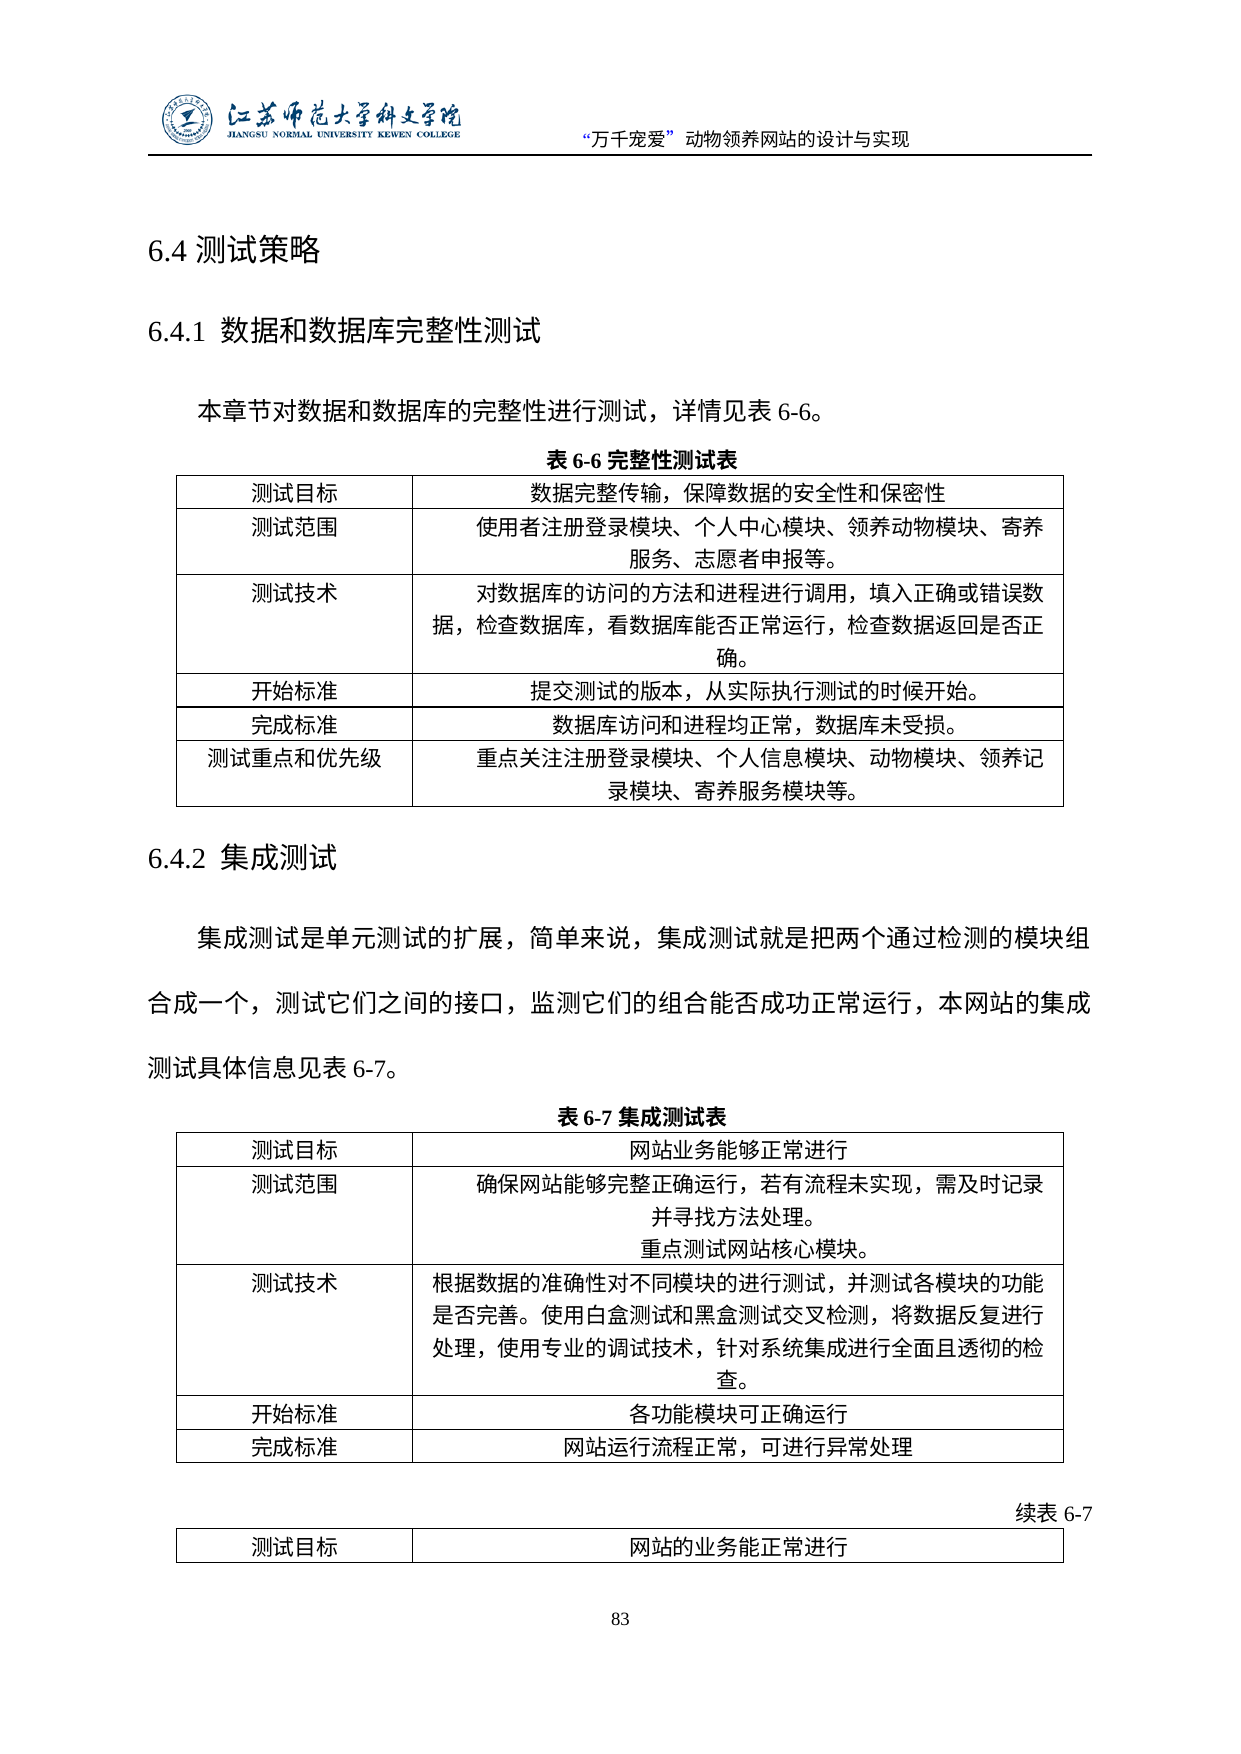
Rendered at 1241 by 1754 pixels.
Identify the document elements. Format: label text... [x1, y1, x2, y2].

table_cell 网站运行流程正常，可进行异常处理 [413, 1430, 1063, 1462]
table_header 测试目标 [177, 1529, 412, 1562]
table_cell 重点关注注册登录模块、个人信息模块、动物模块、领养记录模块、寄养服务模块等。 [413, 741, 1063, 806]
table_cell 测试范围 [177, 1167, 412, 1264]
table_cell 根据数据的准确性对不同模块的进行测试，并测试各模块的功能是否完善。使用白盒测试和黑盒测试交叉检测，将数据反复进行处理，使用专业的调试技术，针对系统集成进行全面且透彻的检查。 [413, 1265, 1063, 1395]
text 表6-6 完整性测试表 [148, 442, 1092, 475]
table_cell 开始标准 [177, 1396, 412, 1429]
table_cell 使用者注册登录模块、个人中心模块、领养动物模块、寄养服务、志愿者申报等。 [413, 509, 1063, 574]
text 表6-7 集成测试表 [148, 1099, 1092, 1132]
text 续表 6-7 [148, 1496, 1092, 1528]
table_cell 对数据库的访问的方法和进程进行调用，填入正确或错误数据，检查数据库，看数据库能否正常运行，检查数据返回是否正确。 [413, 575, 1063, 673]
table_cell 测试重点和优先级 [177, 741, 412, 806]
table_header 网站业务能够正常进行 [413, 1133, 1063, 1166]
subtitle 6.4.1 数据和数据库完整性测试 [148, 296, 1092, 361]
subtitle 6.4 测试策略 [148, 215, 1092, 280]
table_header 测试目标 [177, 1133, 412, 1166]
table_cell 提交测试的版本，从实际执行测试的时候开始。 [413, 674, 1063, 706]
table_cell 测试范围 [177, 509, 412, 574]
table_header 网站的业务能正常进行 [413, 1529, 1063, 1562]
table_cell 测试技术 [177, 1265, 412, 1395]
table_cell 完成标准 [177, 1430, 412, 1462]
table_header 测试目标 [177, 476, 412, 508]
table_header 数据完整传输，保障数据的安全性和保密性 [413, 476, 1063, 508]
text 本章节对数据和数据库的完整性进行测试，详情见表6-6。 [148, 377, 1092, 442]
text 集成测试是单元测试的扩展，简单来说，集成测试就是把两个通过检测的模块组合成一个，测试它们之间的接口，监测它们的组合能否成功正常运行，本网站的集成测试具体信息见表6-7。 [148, 904, 1092, 1099]
table_cell 各功能模块可正确运行 [413, 1396, 1063, 1429]
table_cell 开始标准 [177, 674, 412, 706]
table_cell 完成标准 [177, 708, 412, 740]
picture [147, 88, 475, 147]
subtitle 6.4.2 集成测试 [148, 823, 1092, 888]
table_cell 确保网站能够完整正确运行，若有流程未实现，需及时记录并寻找方法处理。 重点测试网站核心模块。 [413, 1167, 1063, 1264]
table_cell 数据库访问和进程均正常，数据库未受损。 [413, 708, 1063, 740]
table_cell 测试技术 [177, 575, 412, 673]
